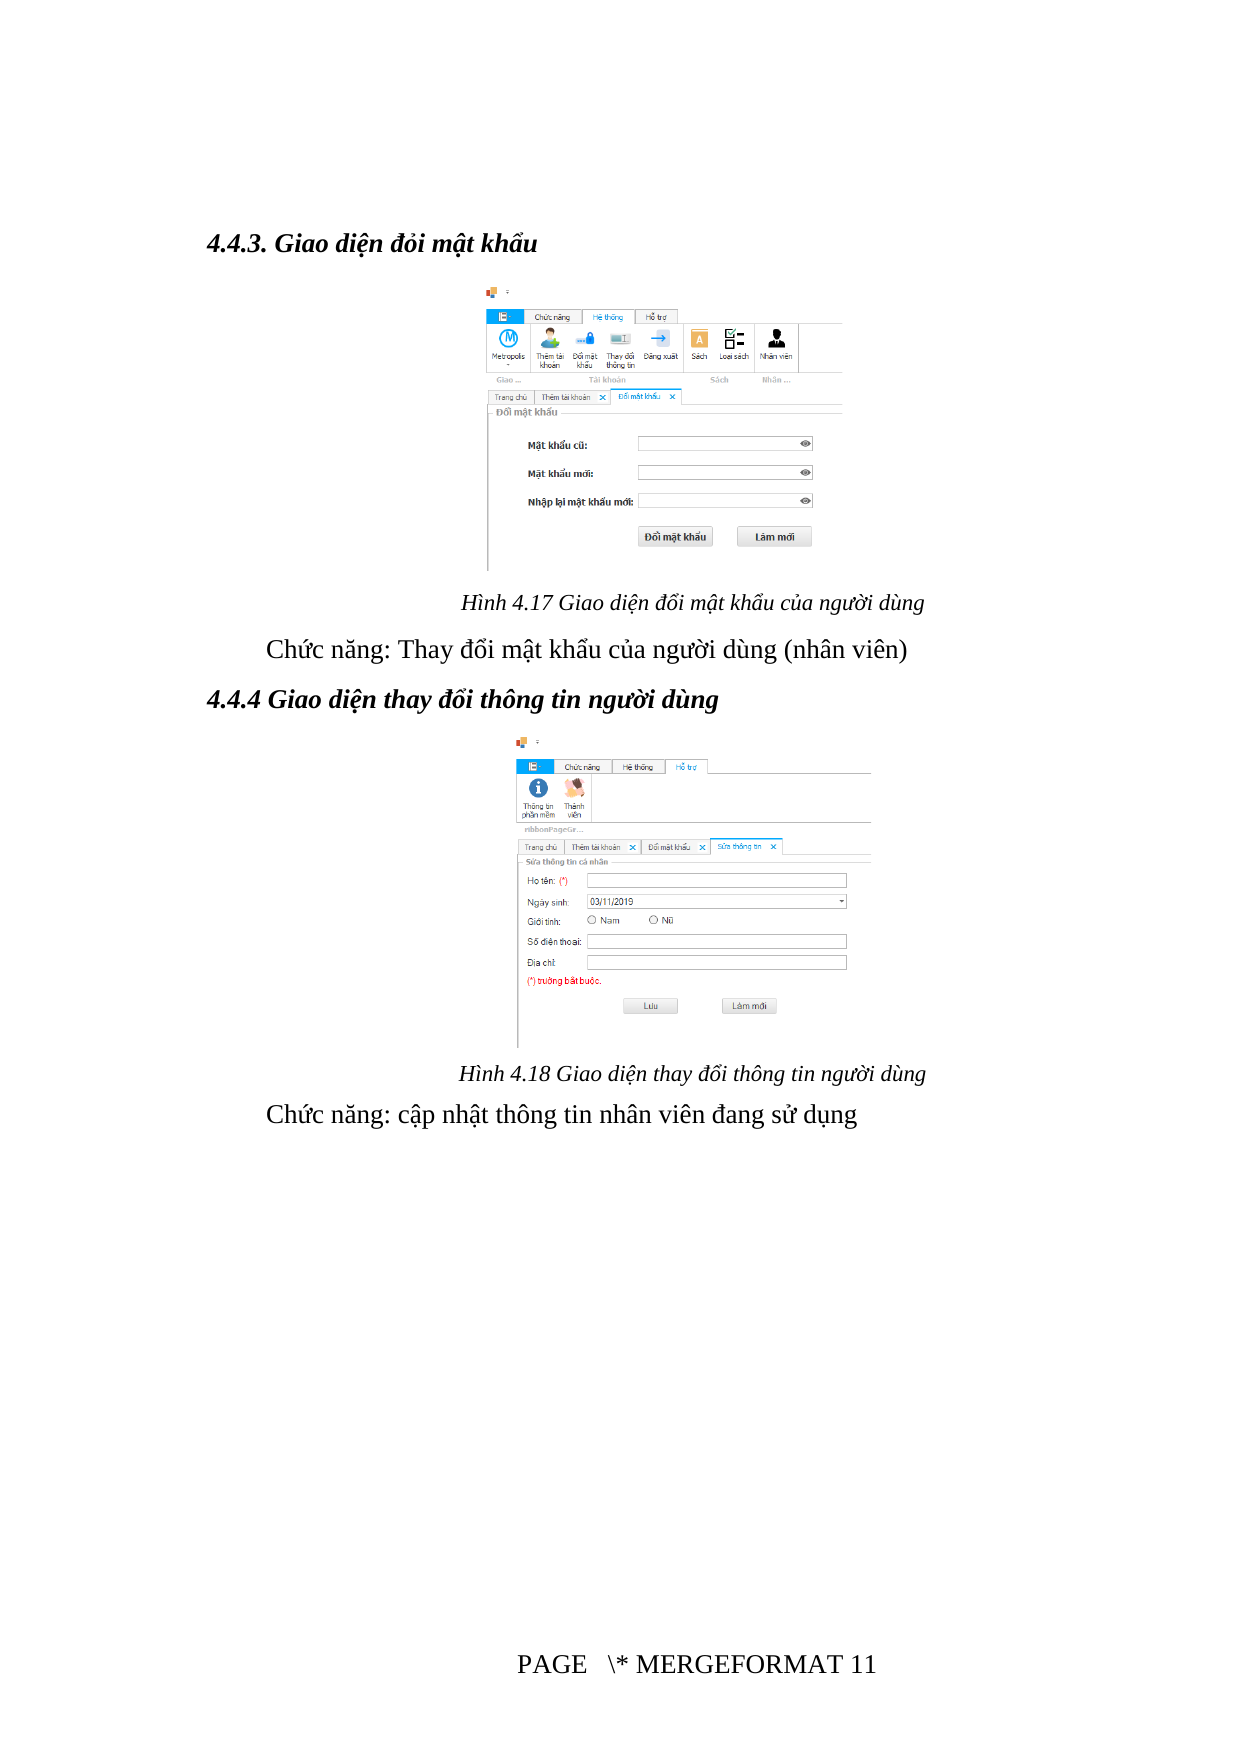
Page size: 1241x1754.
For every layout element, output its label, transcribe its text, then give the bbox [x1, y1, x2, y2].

picture [529, 763, 536, 770]
picture [499, 313, 506, 321]
text Hình 4.17 Giao diện đổi mật khẩu của người dùng [207, 589, 1122, 615]
text Chức năng: cập nhật thông tin nhân viên đang sử dụng [207, 1099, 1122, 1130]
picture [516, 726, 872, 1048]
subtitle 4.4.4 Giao diện thay đổi thông tin người dùng [207, 683, 1122, 714]
text Chức năng: Thay đổi mật khẩu của người dùng (nhân viên) [207, 633, 1122, 664]
subtitle 4.4.3. Giao diện đỏi mật khẩu [207, 227, 1122, 258]
picture [486, 276, 843, 571]
